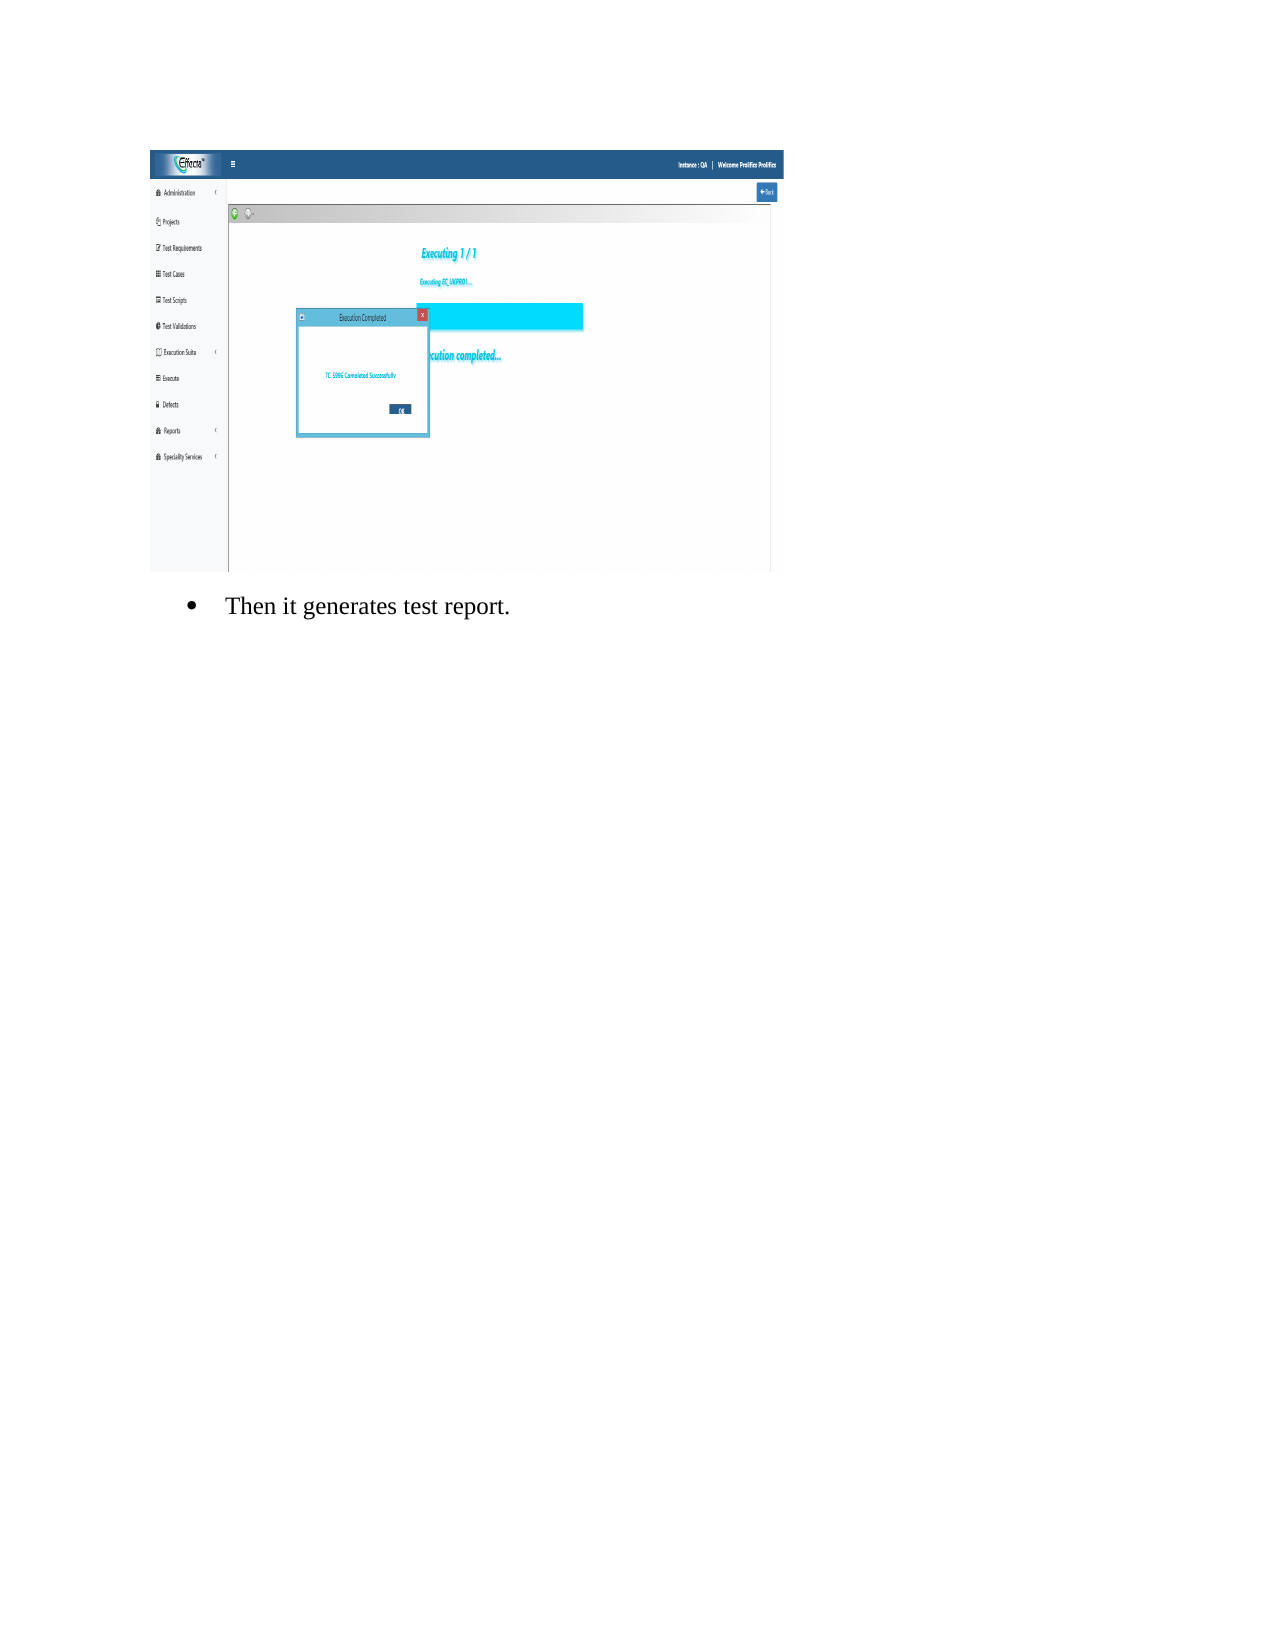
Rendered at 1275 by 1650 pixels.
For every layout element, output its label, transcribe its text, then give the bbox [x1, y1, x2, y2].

picture [150, 150, 784, 572]
list Then it generates test report. [187, 591, 1125, 619]
